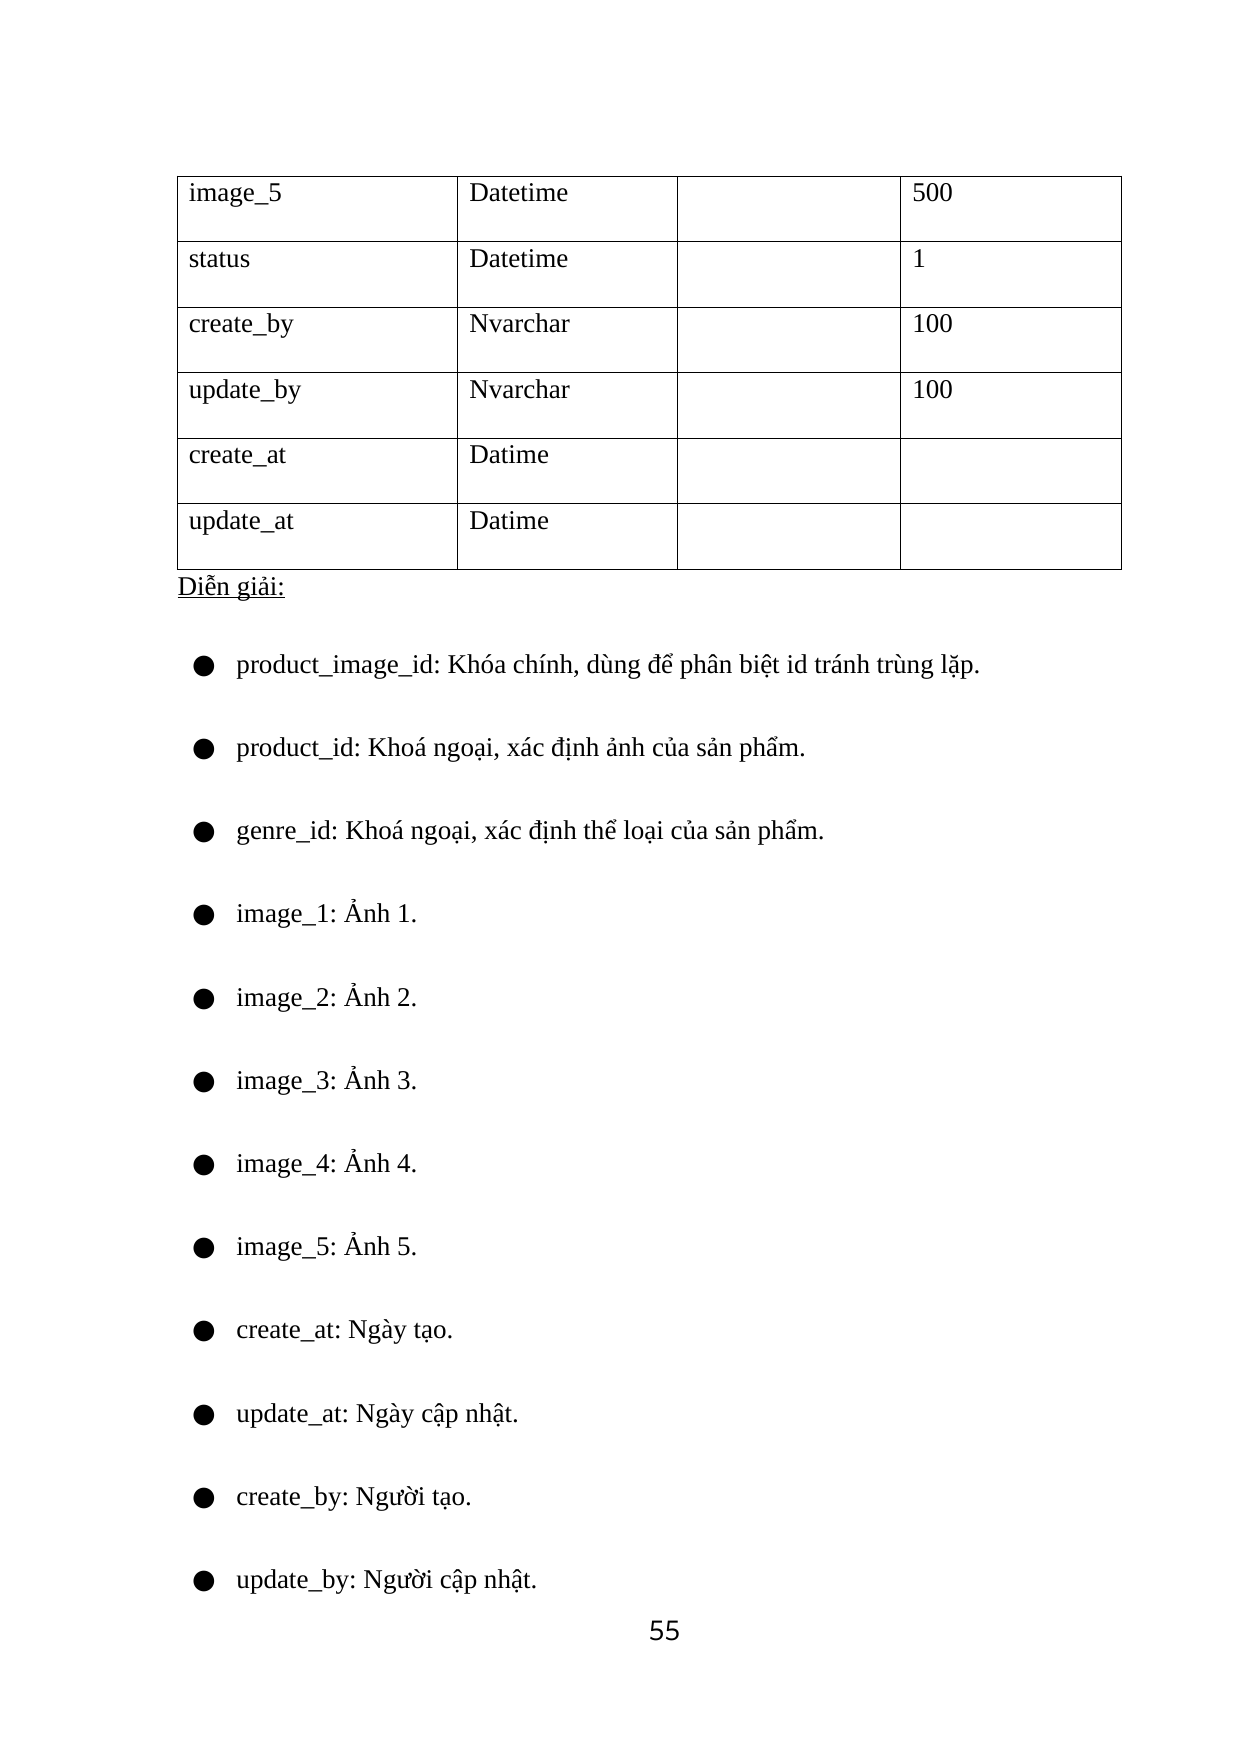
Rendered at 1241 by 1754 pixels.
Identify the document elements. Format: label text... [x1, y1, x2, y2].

list create_by: Người tạo. [192, 1465, 1152, 1521]
table_cell 100 [901, 373, 1121, 438]
list update_at: Ngày cập nhật. [192, 1382, 1152, 1438]
table_cell image_5 [178, 177, 457, 241]
table_cell [678, 308, 900, 372]
table_cell Datetime [458, 242, 677, 307]
table_cell [901, 504, 1121, 569]
list image_2: Ảnh 2. [192, 966, 1152, 1021]
table_cell create_at [178, 439, 457, 503]
list product_image_id: Khóa chính, dùng để phân biệt id tránh trùng lặp. [192, 633, 1152, 688]
table_cell [678, 373, 900, 438]
table_cell 100 [901, 308, 1121, 372]
table_cell Datetime [458, 177, 677, 241]
list image_3: Ảnh 3. [192, 1049, 1152, 1105]
table_cell Nvarchar [458, 373, 677, 438]
table_cell [901, 439, 1121, 503]
table_cell update_by [178, 373, 457, 438]
list image_5: Ảnh 5. [192, 1216, 1152, 1271]
table_cell 1 [901, 242, 1121, 307]
table_cell update_at [178, 504, 457, 569]
table_cell [678, 242, 900, 307]
list image_1: Ảnh 1. [192, 883, 1152, 938]
table_cell 500 [901, 177, 1121, 241]
list create_at: Ngày tạo. [192, 1299, 1152, 1354]
table_cell status [178, 242, 457, 307]
table_cell [678, 177, 900, 241]
table_cell create_by [178, 308, 457, 372]
list genre_id: Khoá ngoại, xác định thể loại của sản phẩm. [192, 799, 1152, 855]
list product_id: Khoá ngoại, xác định ảnh của sản phẩm. [192, 716, 1152, 772]
list update_by: Người cập nhật. [192, 1548, 1152, 1604]
table_cell Datime [458, 439, 677, 503]
list image_4: Ảnh 4. [192, 1132, 1152, 1188]
text Diễn giải: [177, 570, 1152, 601]
table_cell [678, 439, 900, 503]
table_cell Nvarchar [458, 308, 677, 372]
table_cell Datime [458, 504, 677, 569]
table_cell [678, 504, 900, 569]
